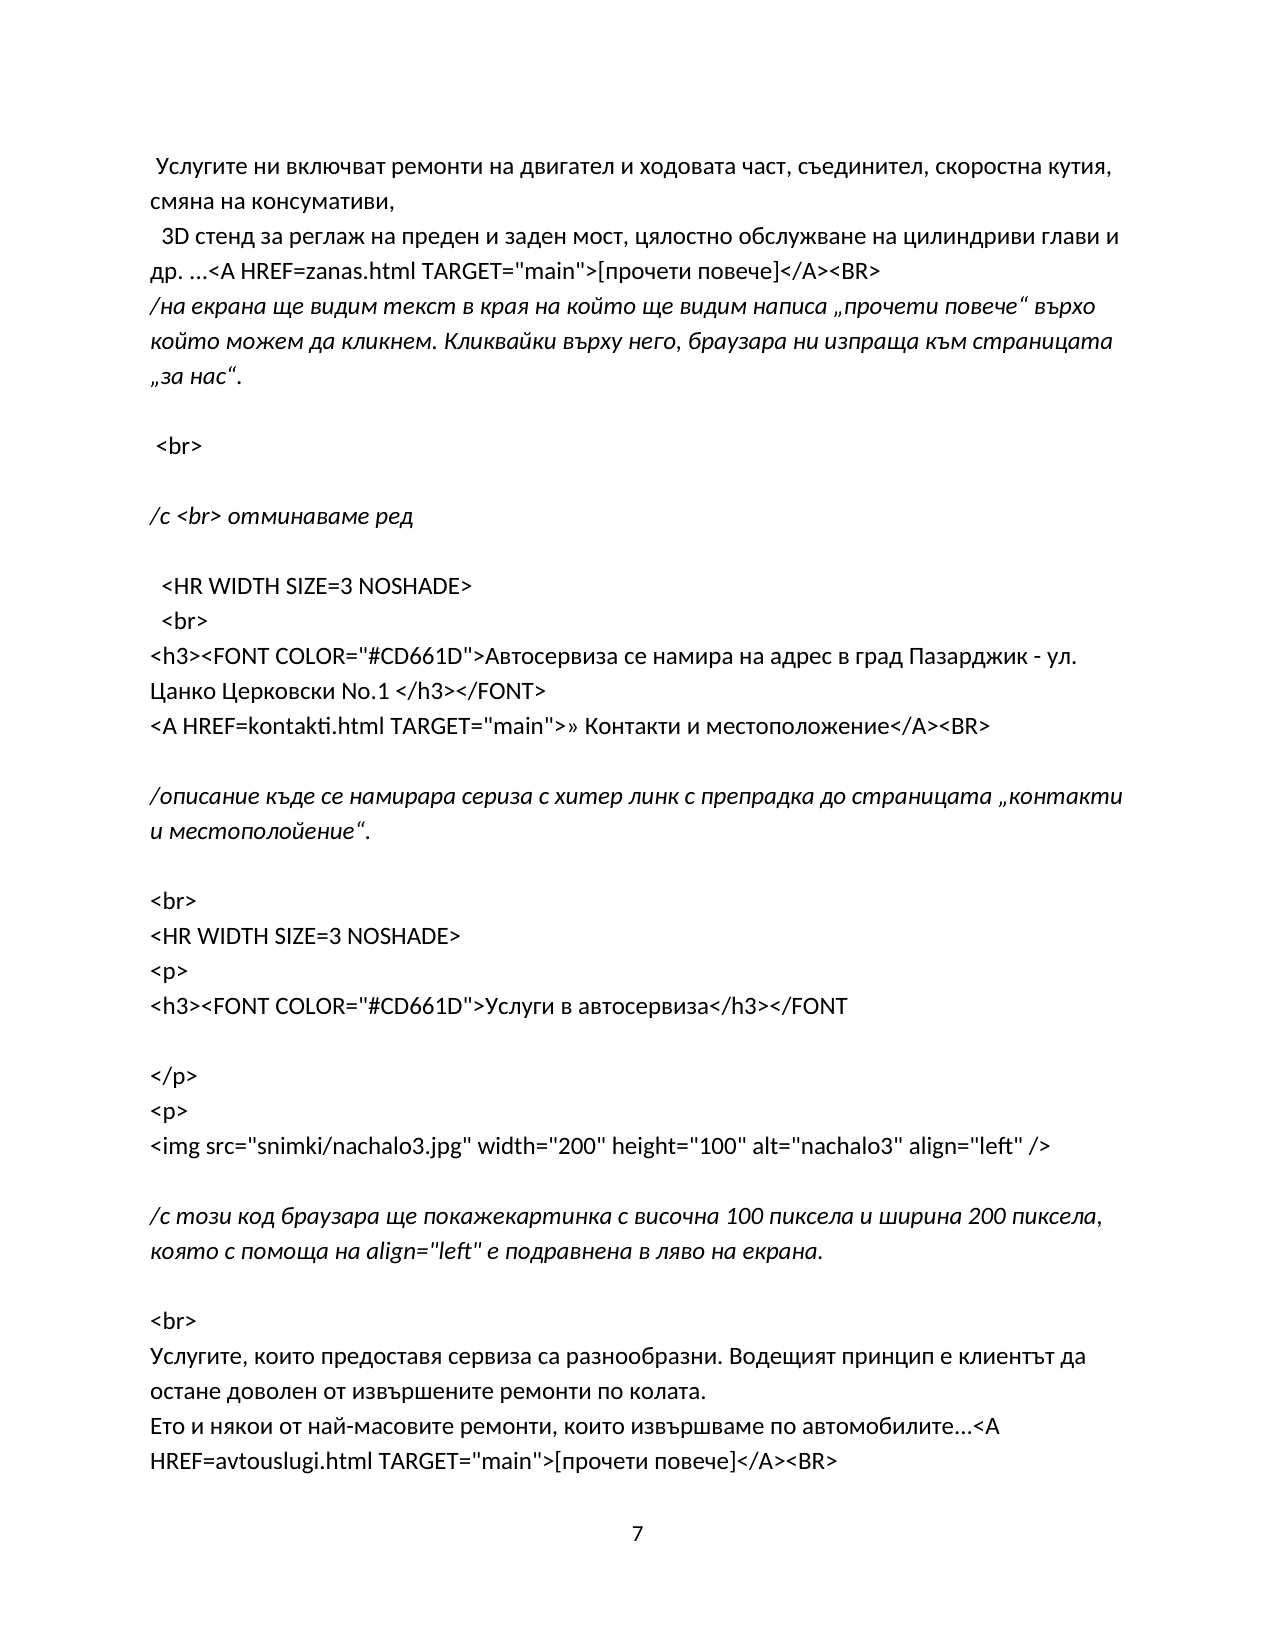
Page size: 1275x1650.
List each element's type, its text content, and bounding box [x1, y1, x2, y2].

text <img src="snimki/nachalo3.jpg" width="200" height="100" alt="nachalo3" align="left" /> [150, 1130, 1125, 1161]
text <HR WIDTH SIZE=3 NOSHADE> [150, 920, 1125, 951]
text <p> [150, 955, 1125, 986]
text </p> [150, 1060, 1125, 1091]
text Услугите ни включват ремонти на двигател и ходовата част, съединител, скоростна кутия, смяна на консумативи, [150, 150, 1125, 216]
text <A HREF=kontakti.html TARGET="main">» Контакти и местоположение</A><BR> [150, 710, 1125, 741]
text /описание къде се намирара сериза с хитер линк с препрадка до страницата „контакти и местополойение“. [150, 780, 1125, 846]
text <br> [150, 1305, 1125, 1336]
text <HR WIDTH SIZE=3 NOSHADE> [150, 570, 1125, 601]
text <h3><FONT COLOR="#CD661D">Услуги в автосервиза</h3></FONT [150, 990, 1125, 1021]
text 3D стенд за реглаж на преден и заден мост, цялостно обслужване на цилиндриви глави и др. ...<A HREF=zanas.html TARGET="main">[прочети повече]</A><BR> [150, 220, 1125, 286]
text <br> [150, 885, 1125, 916]
text /на екрана ще видим текст в края на който ще видим написа „прочети повече“ върхо който можем да кликнем. Кликвайки върху него, браузара ни изпраща към страницата „за нас“. [150, 290, 1125, 391]
text <p> [150, 1095, 1125, 1126]
text Услугите, които предоставя сервиза са разнообразни. Водещият принцип е клиентът да остане доволен от извършените ремонти по колата. [150, 1340, 1125, 1406]
text <br> [150, 430, 1125, 461]
text /с този код браузара ще покажекартинка с височна 100 пиксела и ширина 200 пиксела, която с помоща на align="left" е подравнена в ляво на екрана. [150, 1200, 1125, 1266]
text /с <br> отминаваме ред [150, 500, 1125, 531]
text <br> [150, 605, 1125, 636]
text Ето и някои от най-масовите ремонти, които извършваме по автомобилите...<A HREF=avtouslugi.html TARGET="main">[прочети повече]</A><BR> [150, 1410, 1125, 1476]
text <h3><FONT COLOR="#CD661D">Автосервиза се намира на адрес в град Пазарджик - ул. Цанко Церковски No.1 </h3></FONT> [150, 640, 1125, 706]
